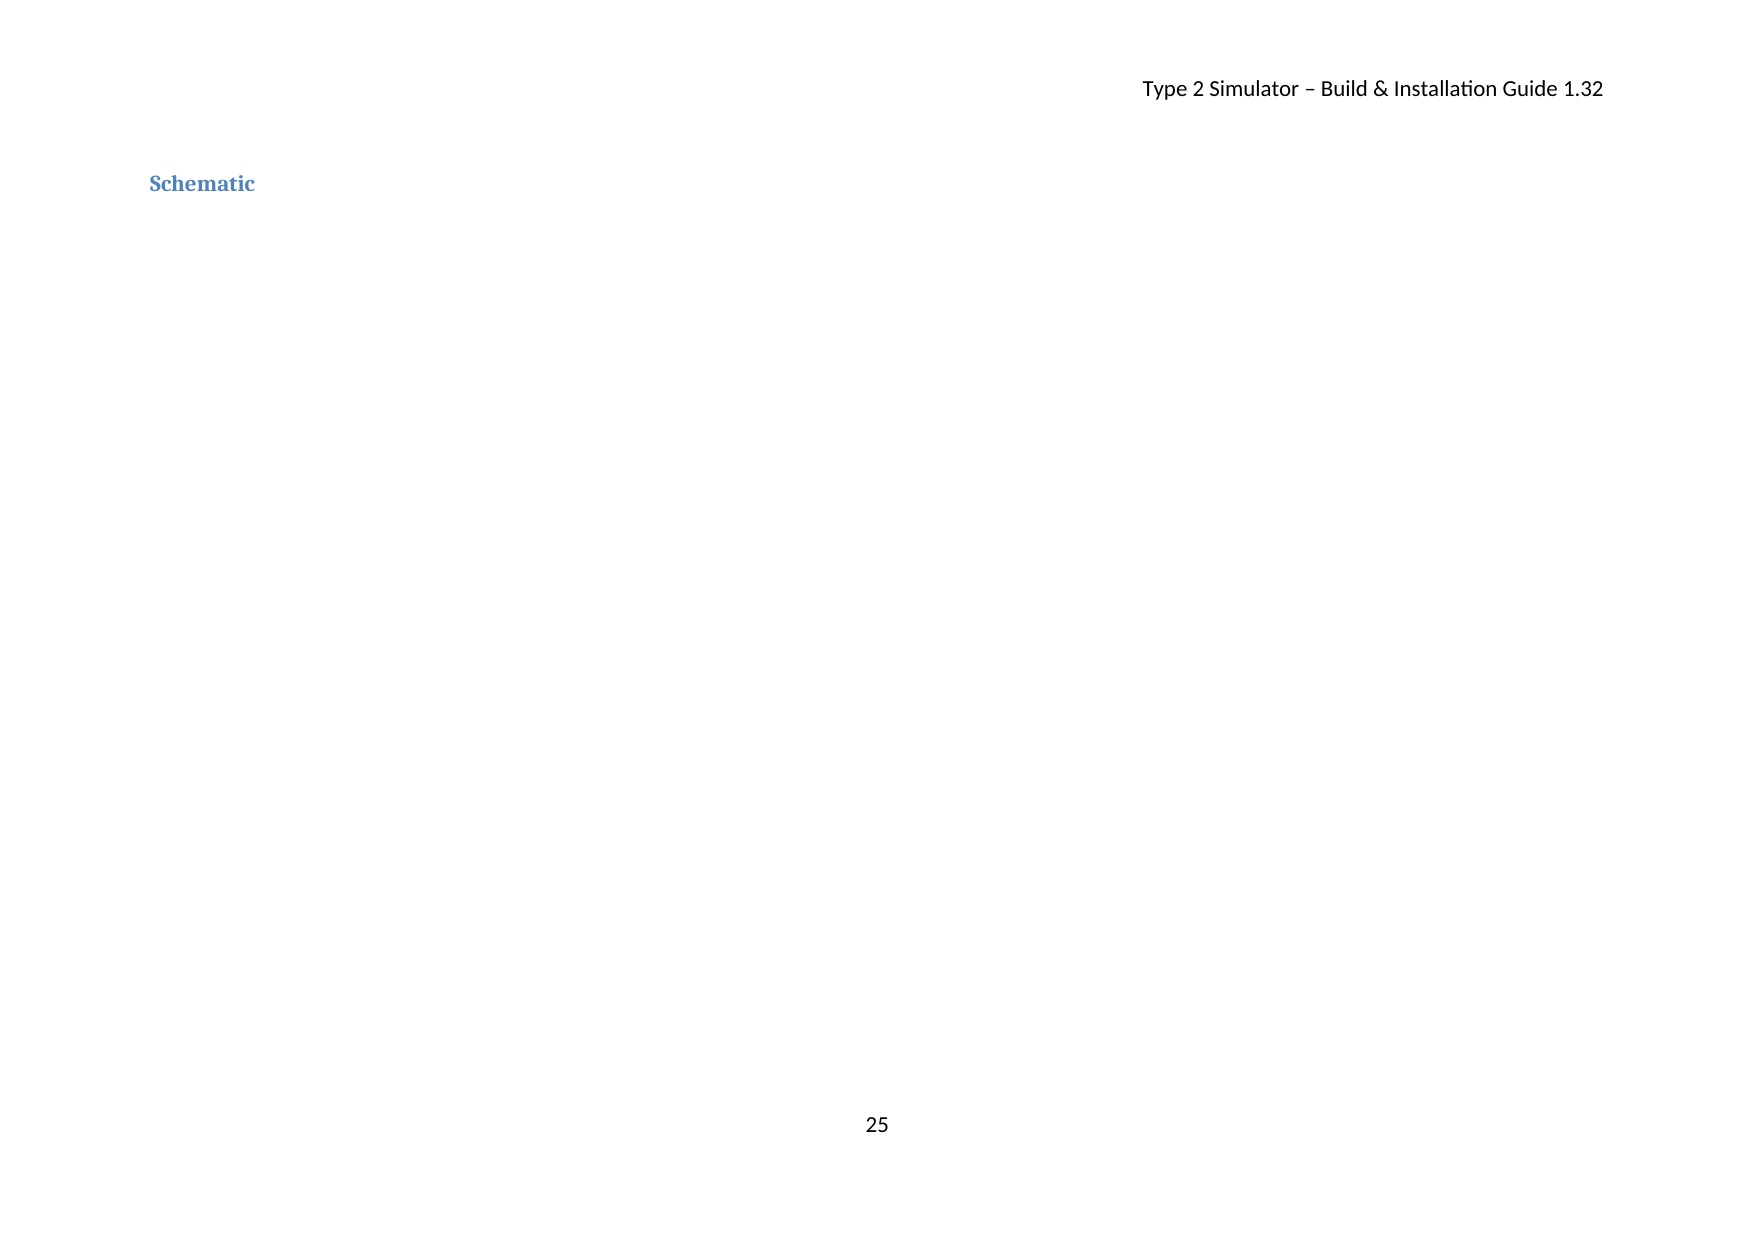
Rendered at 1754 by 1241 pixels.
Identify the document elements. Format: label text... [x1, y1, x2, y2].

subtitle Schematic [150, 171, 1604, 197]
